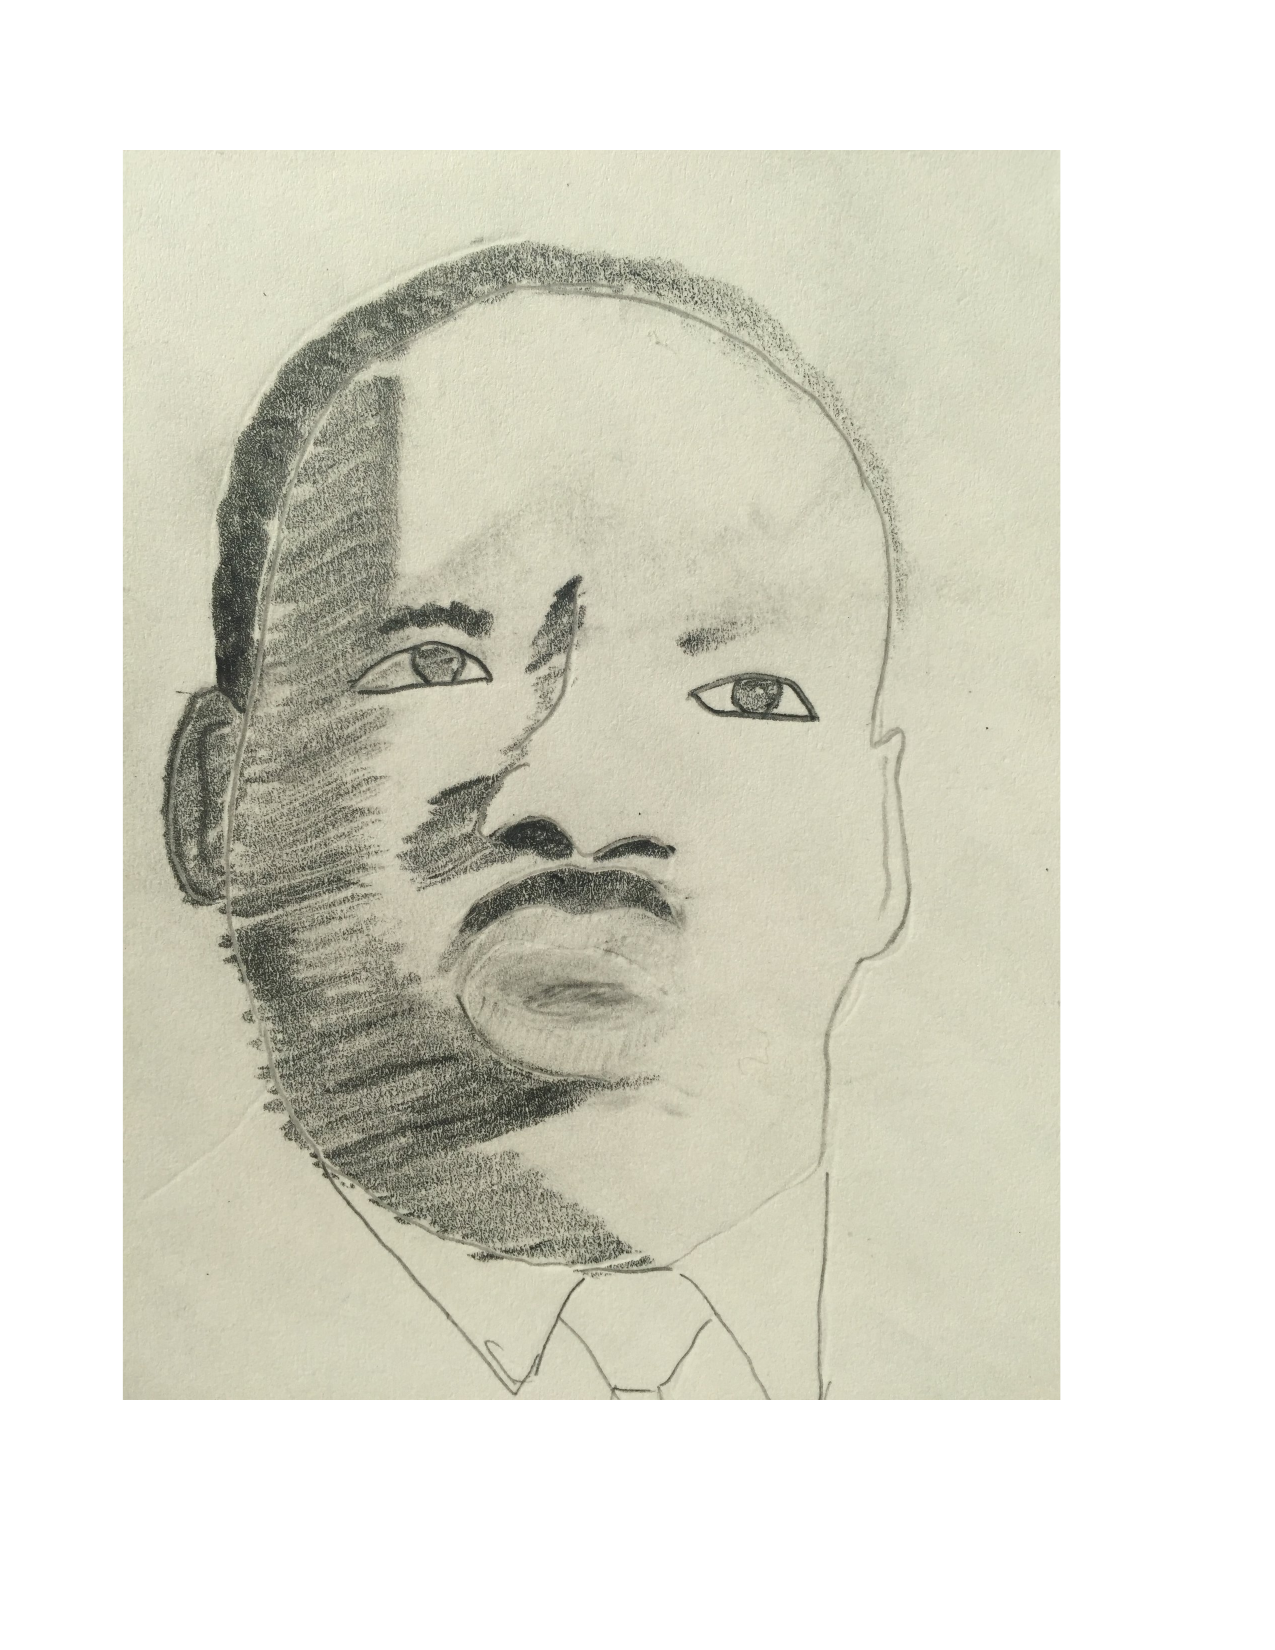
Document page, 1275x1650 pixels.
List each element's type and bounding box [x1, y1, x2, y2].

picture [122, 150, 1061, 1400]
